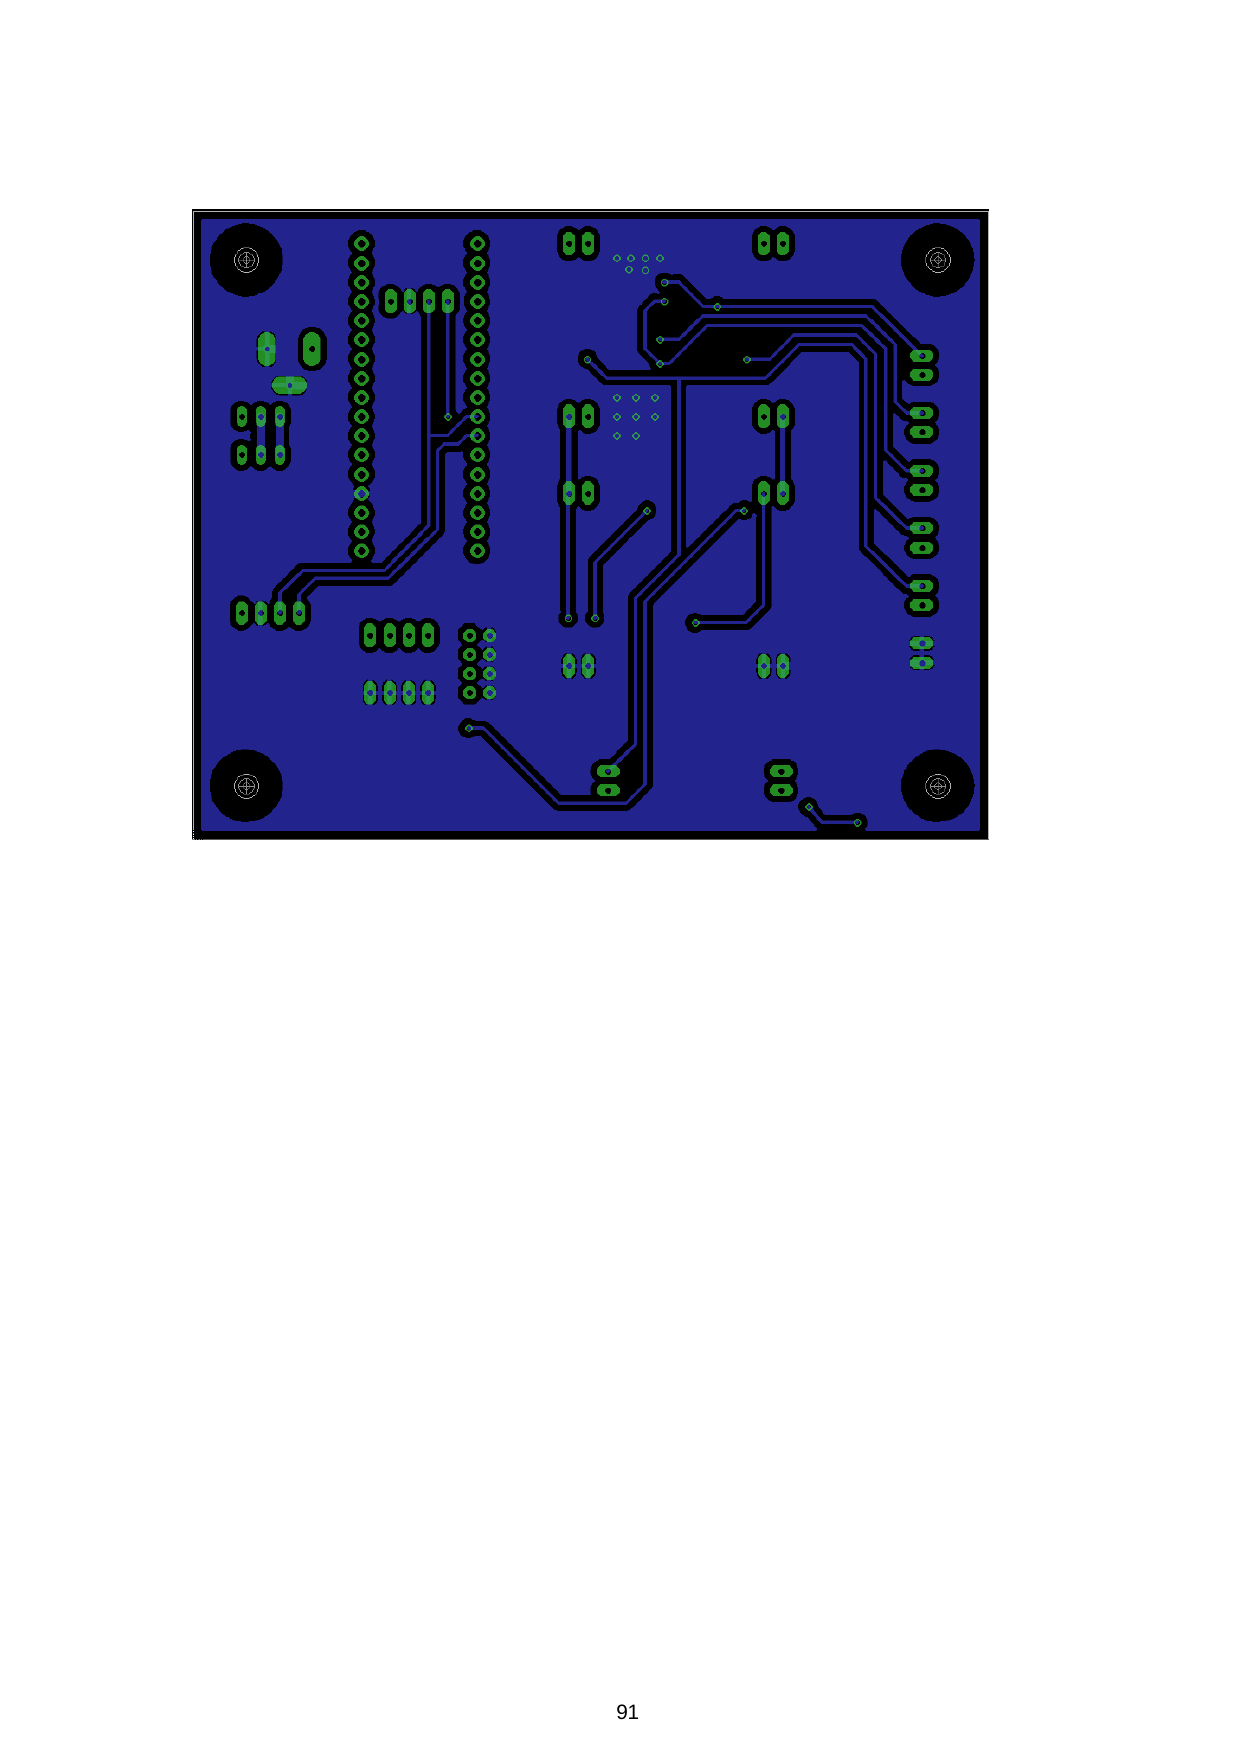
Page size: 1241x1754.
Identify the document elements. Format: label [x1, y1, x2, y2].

picture [192, 209, 989, 840]
